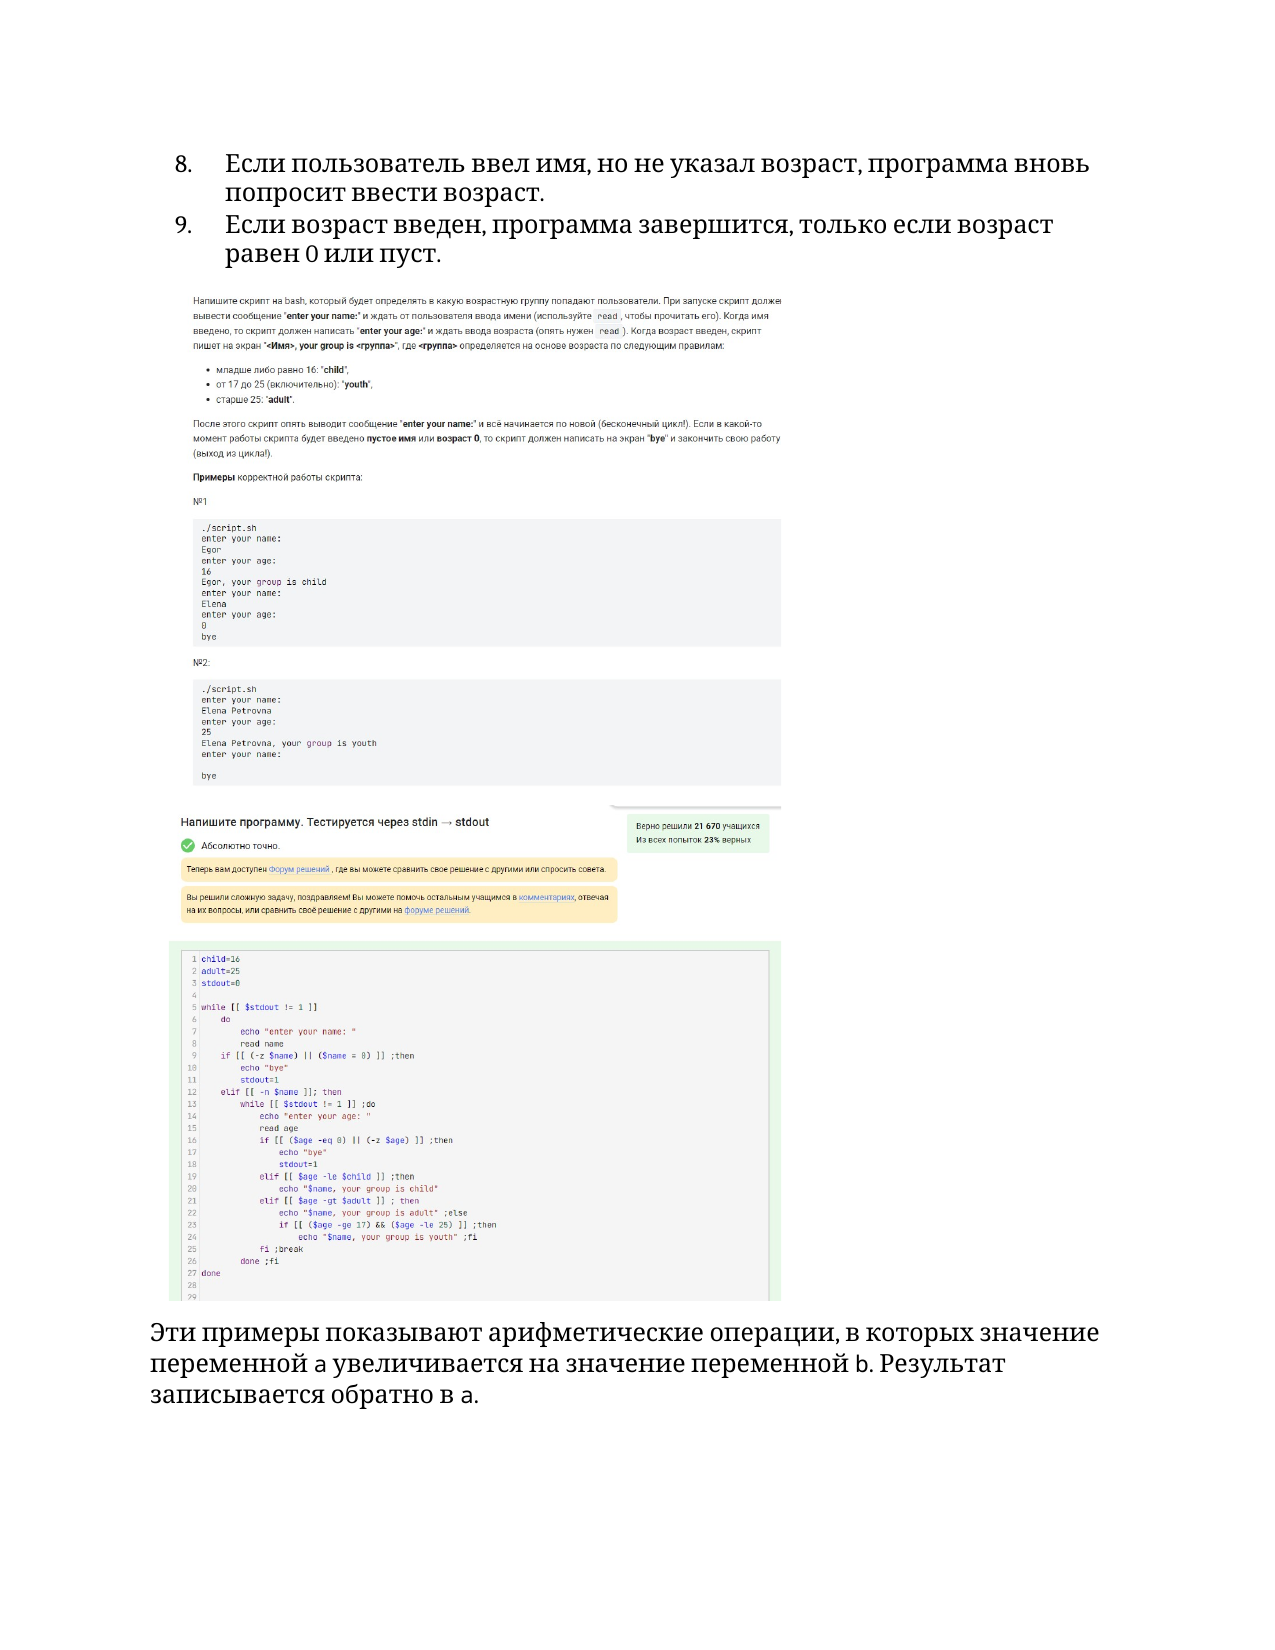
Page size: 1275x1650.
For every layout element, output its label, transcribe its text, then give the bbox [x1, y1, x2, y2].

list Если возраст введен, программа завершится, только если возраст равен 0 или пуст. [175, 211, 1125, 269]
picture [168, 287, 782, 787]
list Если пользователь ввел имя, но не указал возраст, программа вновь попросит ввести возраст. [175, 150, 1125, 207]
picture [168, 805, 782, 1301]
text Эти примеры показывают арифметические операции, в которых значение переменной a увеличивается на значение переменной b. Результат записывается обратно в a. [150, 1319, 1125, 1411]
